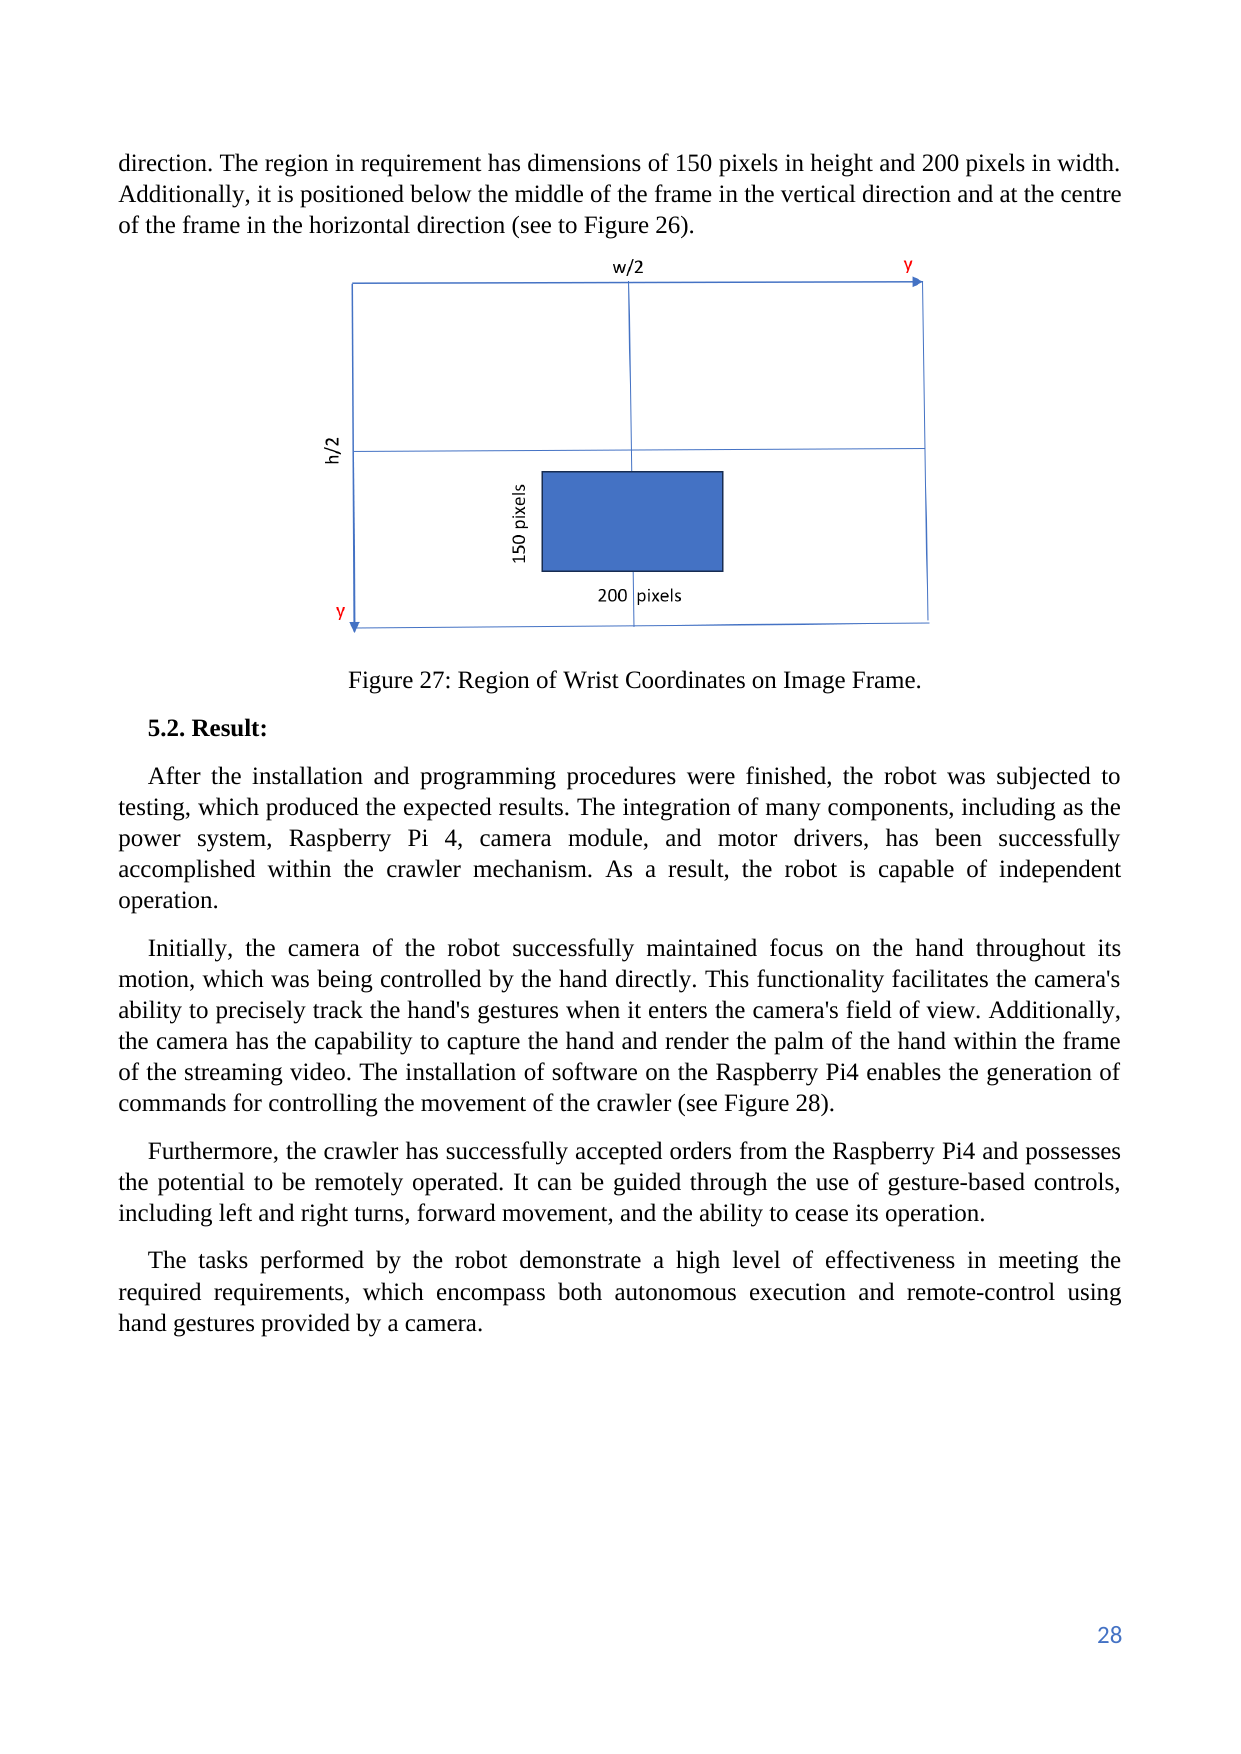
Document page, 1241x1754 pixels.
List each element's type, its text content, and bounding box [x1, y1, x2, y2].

text 5.2. Result: [118, 713, 1122, 742]
picture [315, 257, 955, 647]
text Figure 27: Region of Wrist Coordinates on Image Frame. [118, 666, 1122, 694]
text Furthermore, the crawler has successfully accepted orders from the Raspberry Pi4 and possesses the potential to be remotely operated. It can be guided through the use of gesture-based controls, including left and right turns, forward movement, and the ability to cease its operation. [118, 1136, 1122, 1227]
text Initially, the camera of the robot successfully maintained focus on the hand throughout its motion, which was being controlled by the hand directly. This functionality facilitates the camera's ability to precisely track the hand's gestures when it enters the camera's field of view. Additionally, the camera has the capability to capture the hand and render the palm of the hand within the frame of the streaming video. The installation of software on the Raspberry Pi4 enables the generation of commands for controlling the movement of the crawler (see Figure 28). [118, 933, 1122, 1117]
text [118, 148, 1122, 238]
text After the installation and programming procedures were finished, the robot was subjected to testing, which produced the expected results. The integration of many components, including as the power system, Raspberry Pi 4, camera module, and motor drivers, has been successfully accomplished within the crawler mechanism. As a result, the robot is capable of independent operation. [118, 761, 1122, 914]
text The tasks performed by the robot demonstrate a high level of effectiveness in meeting the required requirements, which encompass both autonomous execution and remote-control using hand gestures provided by a camera. [118, 1246, 1122, 1336]
